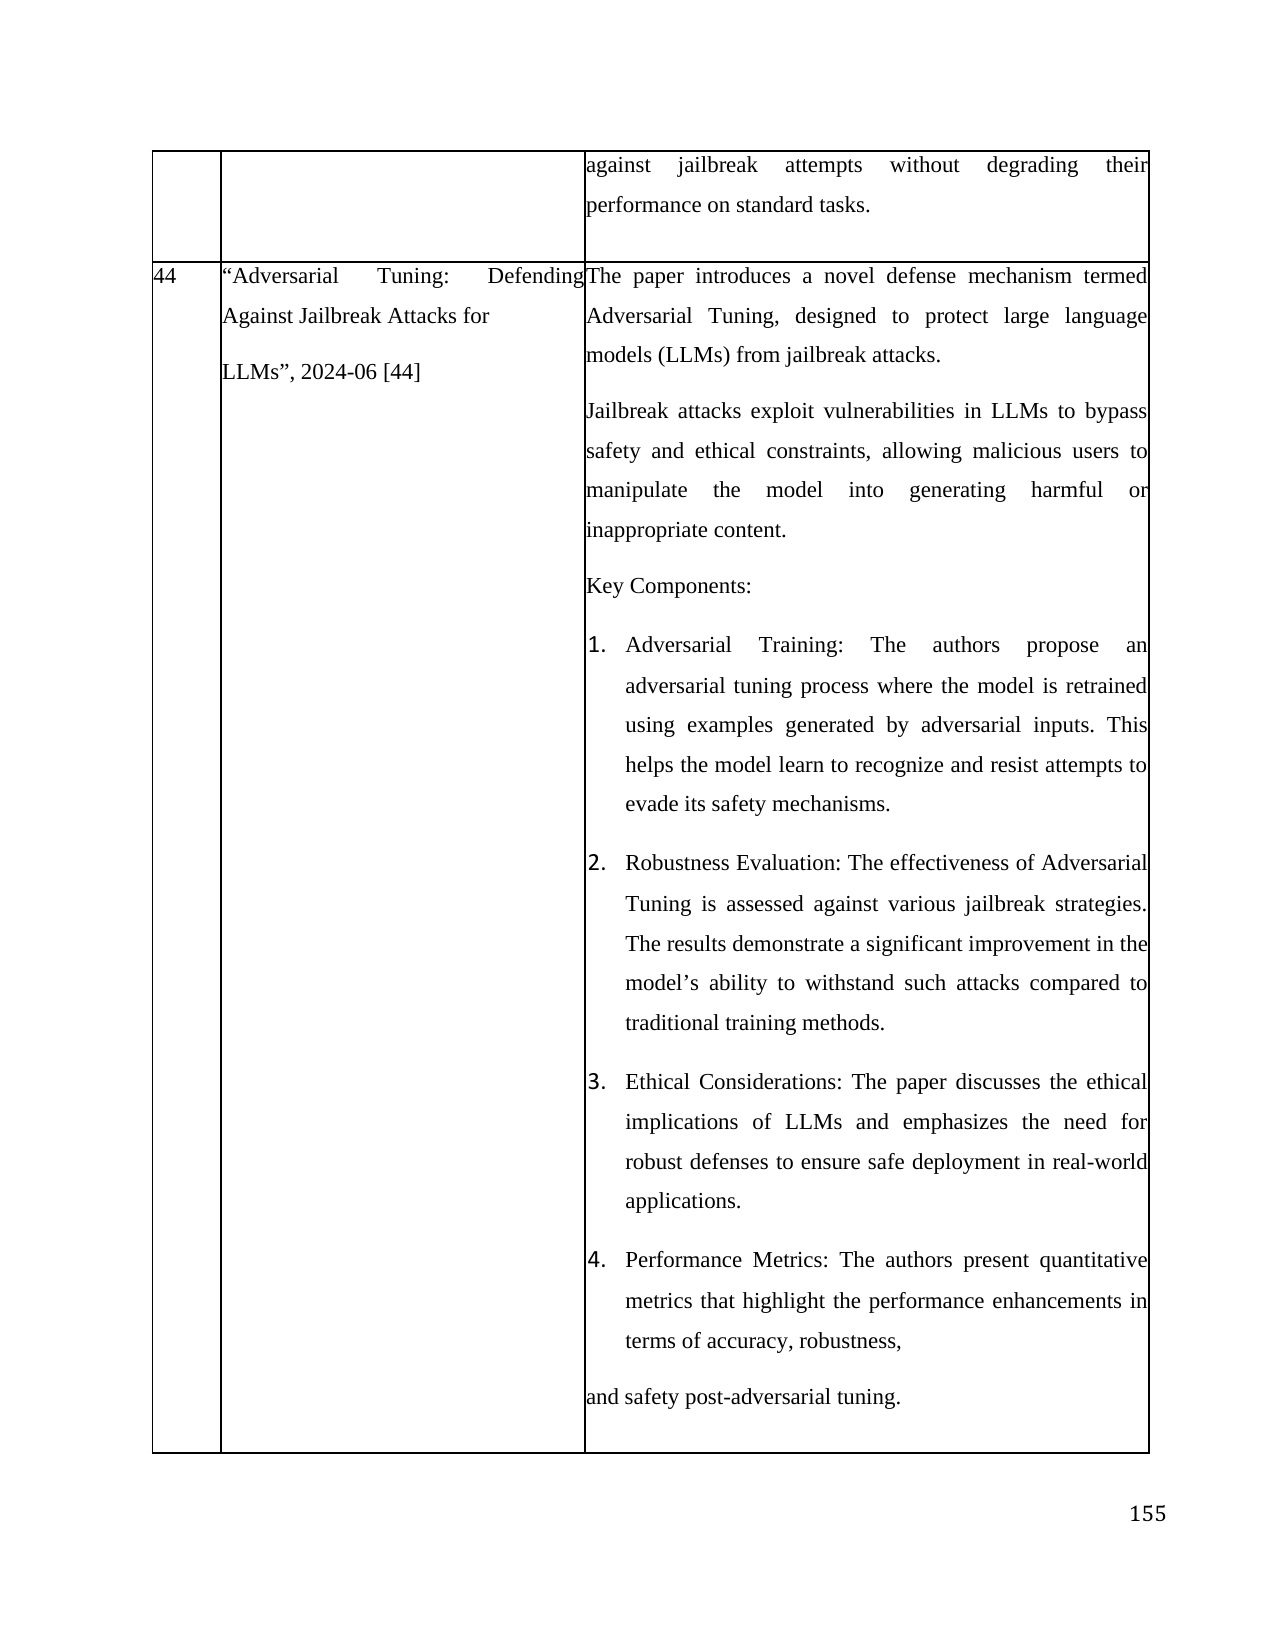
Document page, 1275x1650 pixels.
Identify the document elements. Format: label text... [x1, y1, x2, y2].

table_header [222, 152, 584, 261]
table_header [153, 152, 220, 261]
table_cell The paper introduces a novel defense mechanism termed Adversarial Tuning, designed to protect large language models (LLMs) from jailbreak attacks. Jailbreak attacks exploit vulnerabilities in LLMs to bypass safety and ethical constraints, allowing malicious users to manipulate the model into generating harmful or inappropriate content. Key Components: Adversarial Training: The authors propose an adversarial tuning process where the model is retrained using examples generated by adversarial inputs. This helps the model learn to recognize and resist attempts to evade its safety mechanisms. Robustness Evaluation: The effectiveness of Adversarial Tuning is assessed against various jailbreak strategies. The results demonstrate a significant improvement in the model’s ability to withstand such attacks compared to traditional training methods. Ethical Considerations: The paper discusses the ethical implications of LLMs and emphasizes the need for robust defenses to ensure safe deployment in real-world applications. Performance Metrics: The authors present quantitative metrics that highlight the performance enhancements in terms of accuracy, robustness, and safety post-adversarial tuning. [586, 263, 1148, 1452]
table_cell “Adversarial Tuning: Defending Against Jailbreak Attacks for LLMs”, 2024-06 [44] [222, 263, 584, 1452]
table_header against jailbreak attempts without degrading their performance on standard tasks. [586, 152, 1148, 261]
table_cell 44 [153, 263, 220, 1452]
